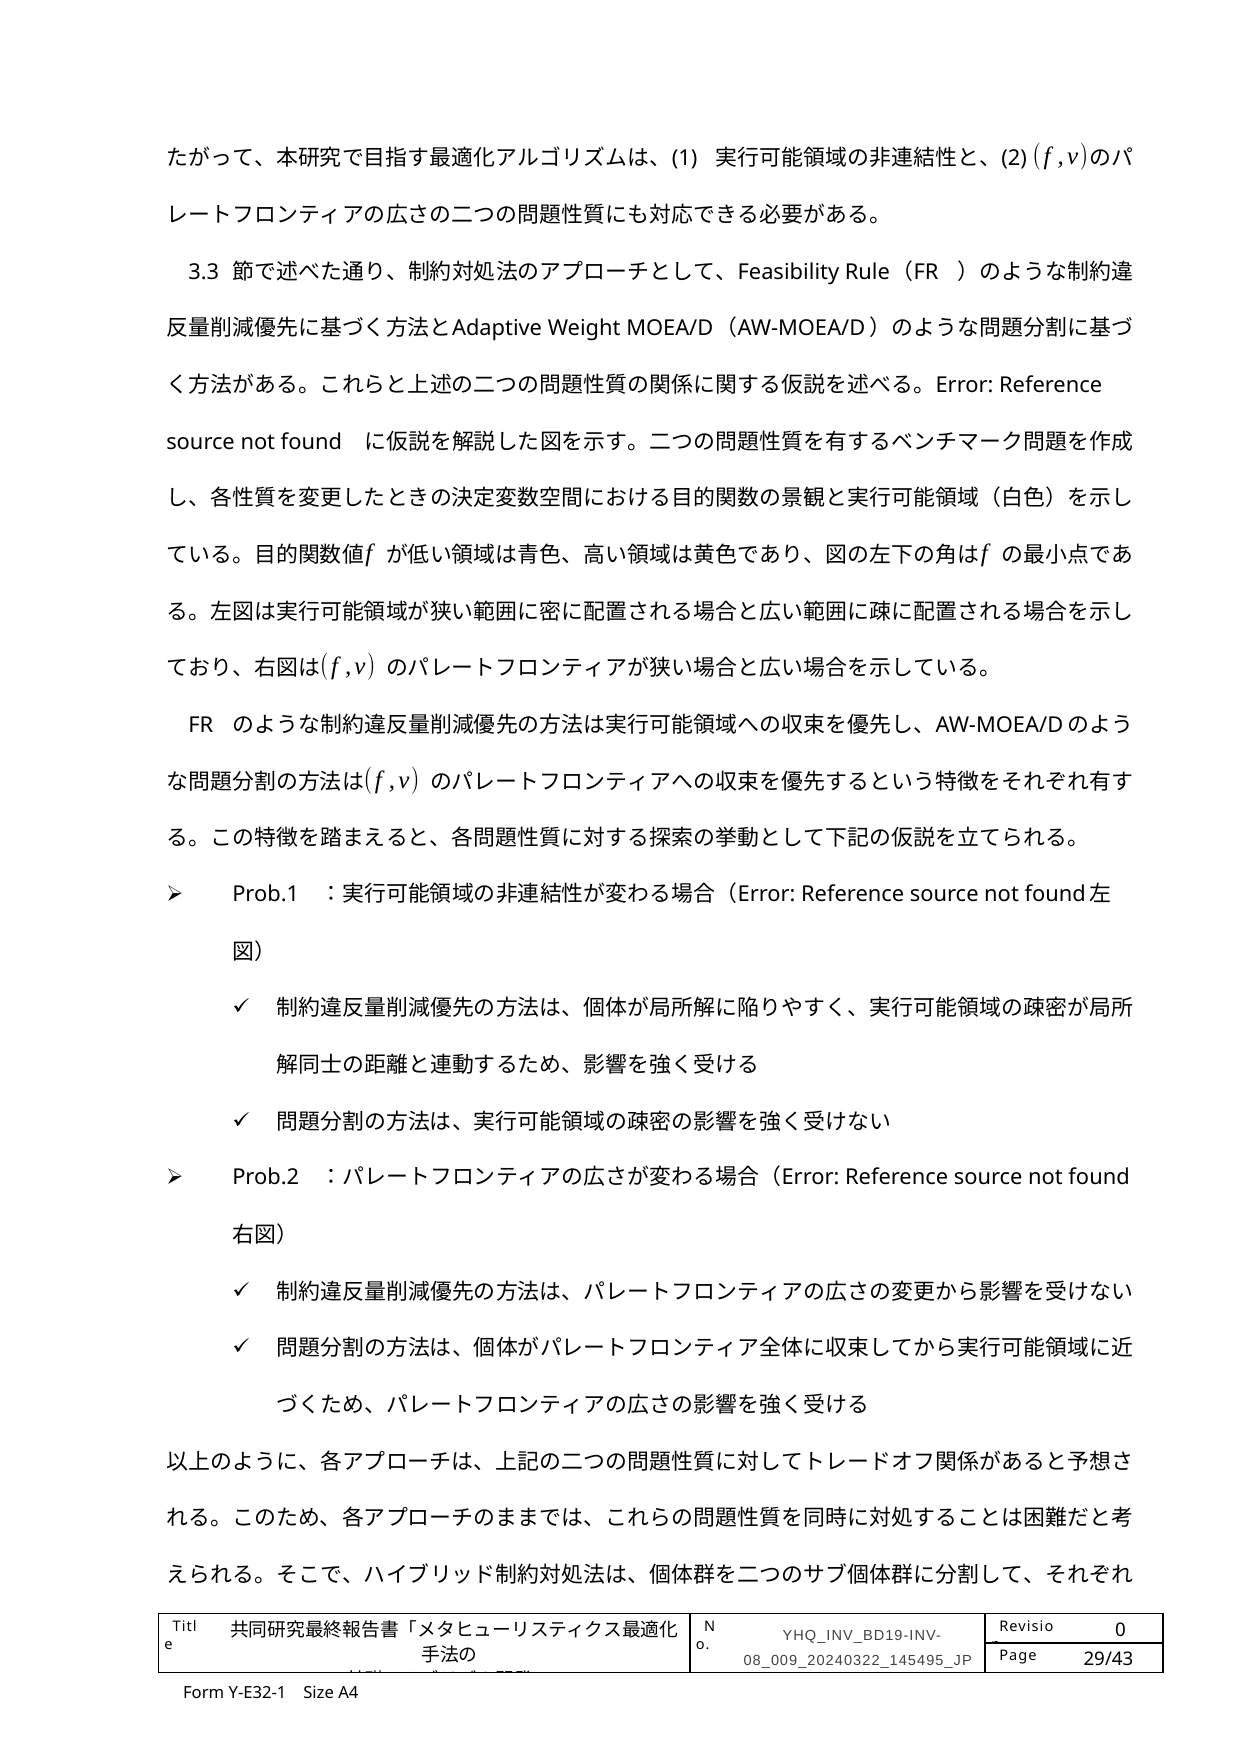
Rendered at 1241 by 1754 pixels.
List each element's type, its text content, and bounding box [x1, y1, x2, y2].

list 問題分割の方法は、個体がパレートフロンティア全体に収束してから実行可能領域に近づくため、パレートフロンティアの広さの影響を強く受ける [212, 1318, 1133, 1431]
text FRのような制約違反量削減優先の方法は実行可能領域への収束を優先し、AW-MOEA/Dのような問題分割の方法はのパレートフロンティアへの収束を優先するという特徴をそれぞれ有する。この特徴を踏まえると、各問題性質に対する探索の挙動として下記の仮説を立てられる。 [166, 694, 1133, 864]
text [166, 128, 1133, 241]
list 問題分割の方法は、実行可能領域の疎密の影響を強く受けない [212, 1091, 1133, 1148]
list 制約違反量削減優先の方法は、パレートフロンティアの広さの変更から影響を受けない [212, 1261, 1133, 1318]
list 制約違反量削減優先の方法は、個体が局所解に陥りやすく、実行可能領域の疎密が局所解同士の距離と連動するため、影響を強く受ける [212, 978, 1133, 1091]
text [166, 1431, 1133, 1601]
